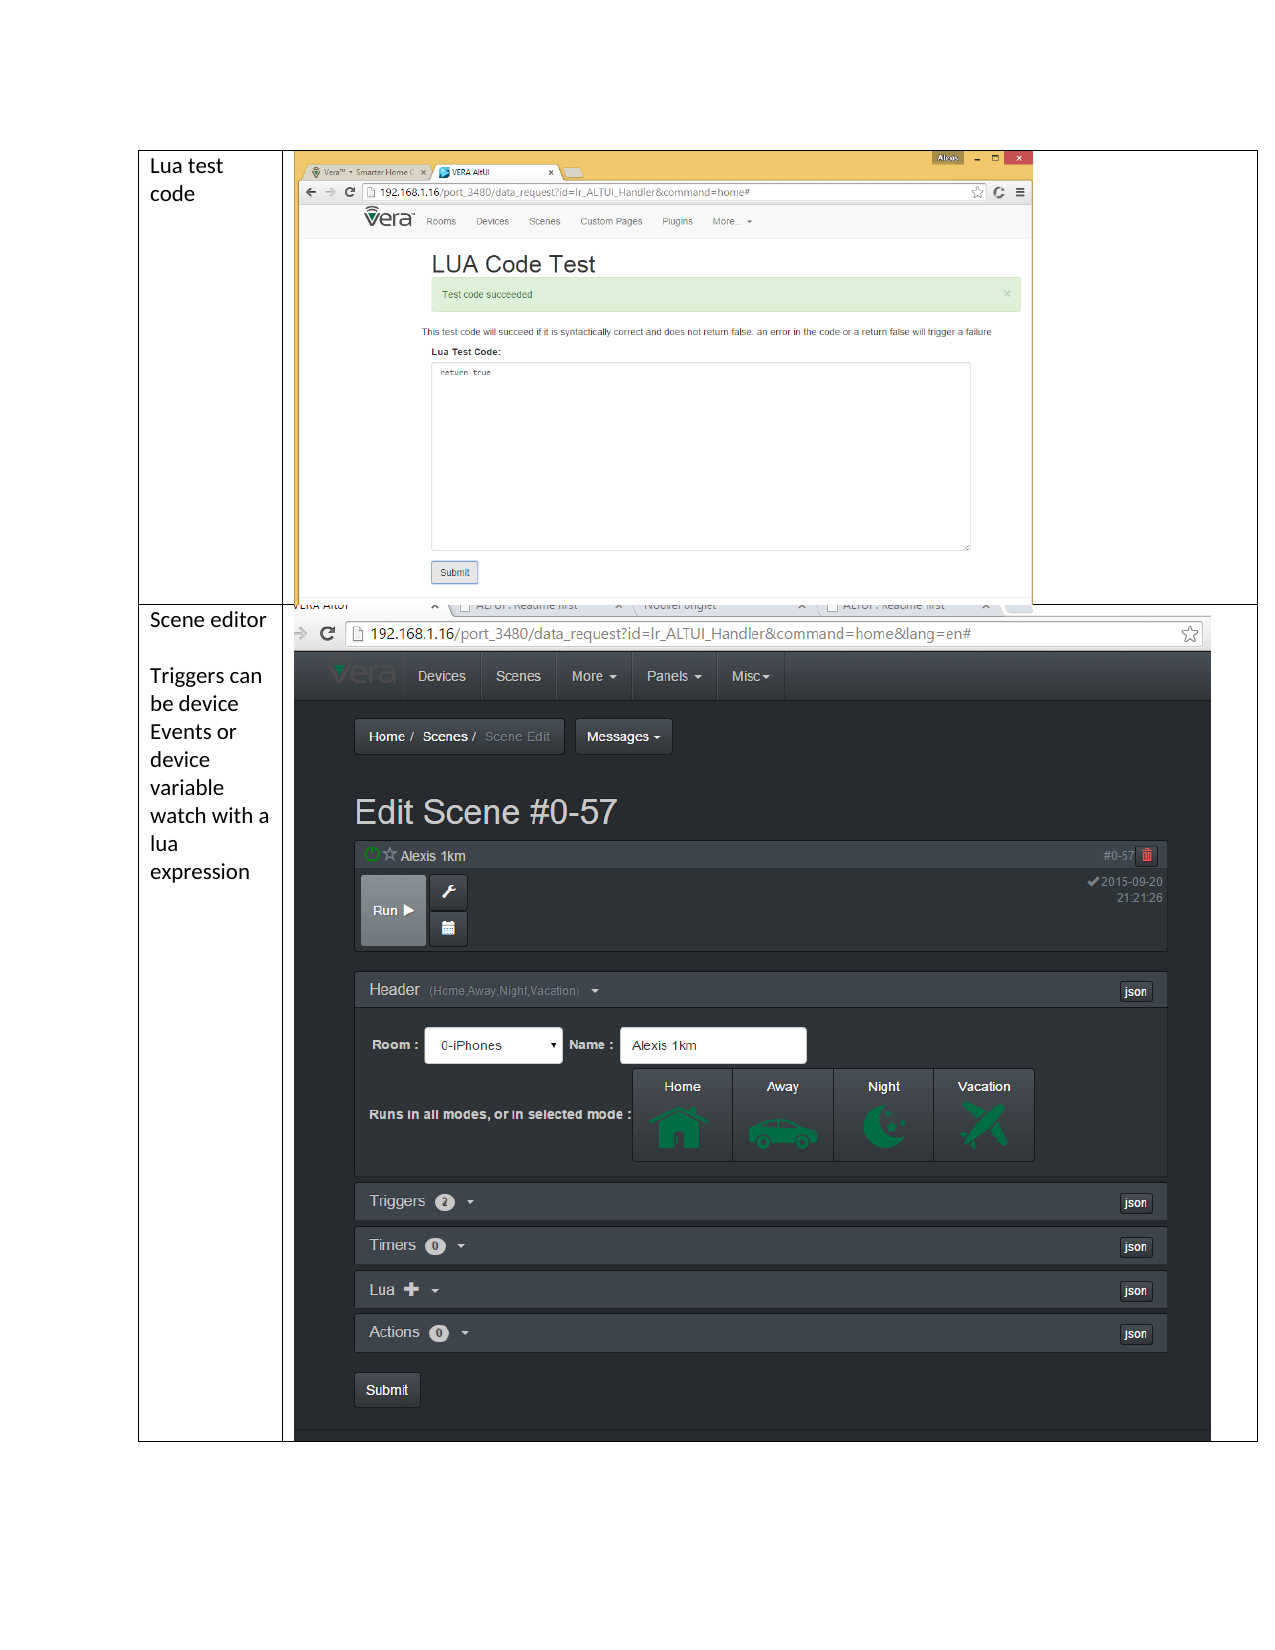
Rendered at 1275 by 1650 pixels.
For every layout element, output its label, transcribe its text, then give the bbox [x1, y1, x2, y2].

table_cell Lua test code [139, 151, 282, 604]
table_cell [1211, 605, 1257, 1441]
table_cell [283, 605, 294, 1441]
table_cell [1033, 151, 1257, 604]
table_cell [283, 151, 294, 604]
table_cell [139, 605, 282, 1441]
picture [294, 151, 1211, 1441]
